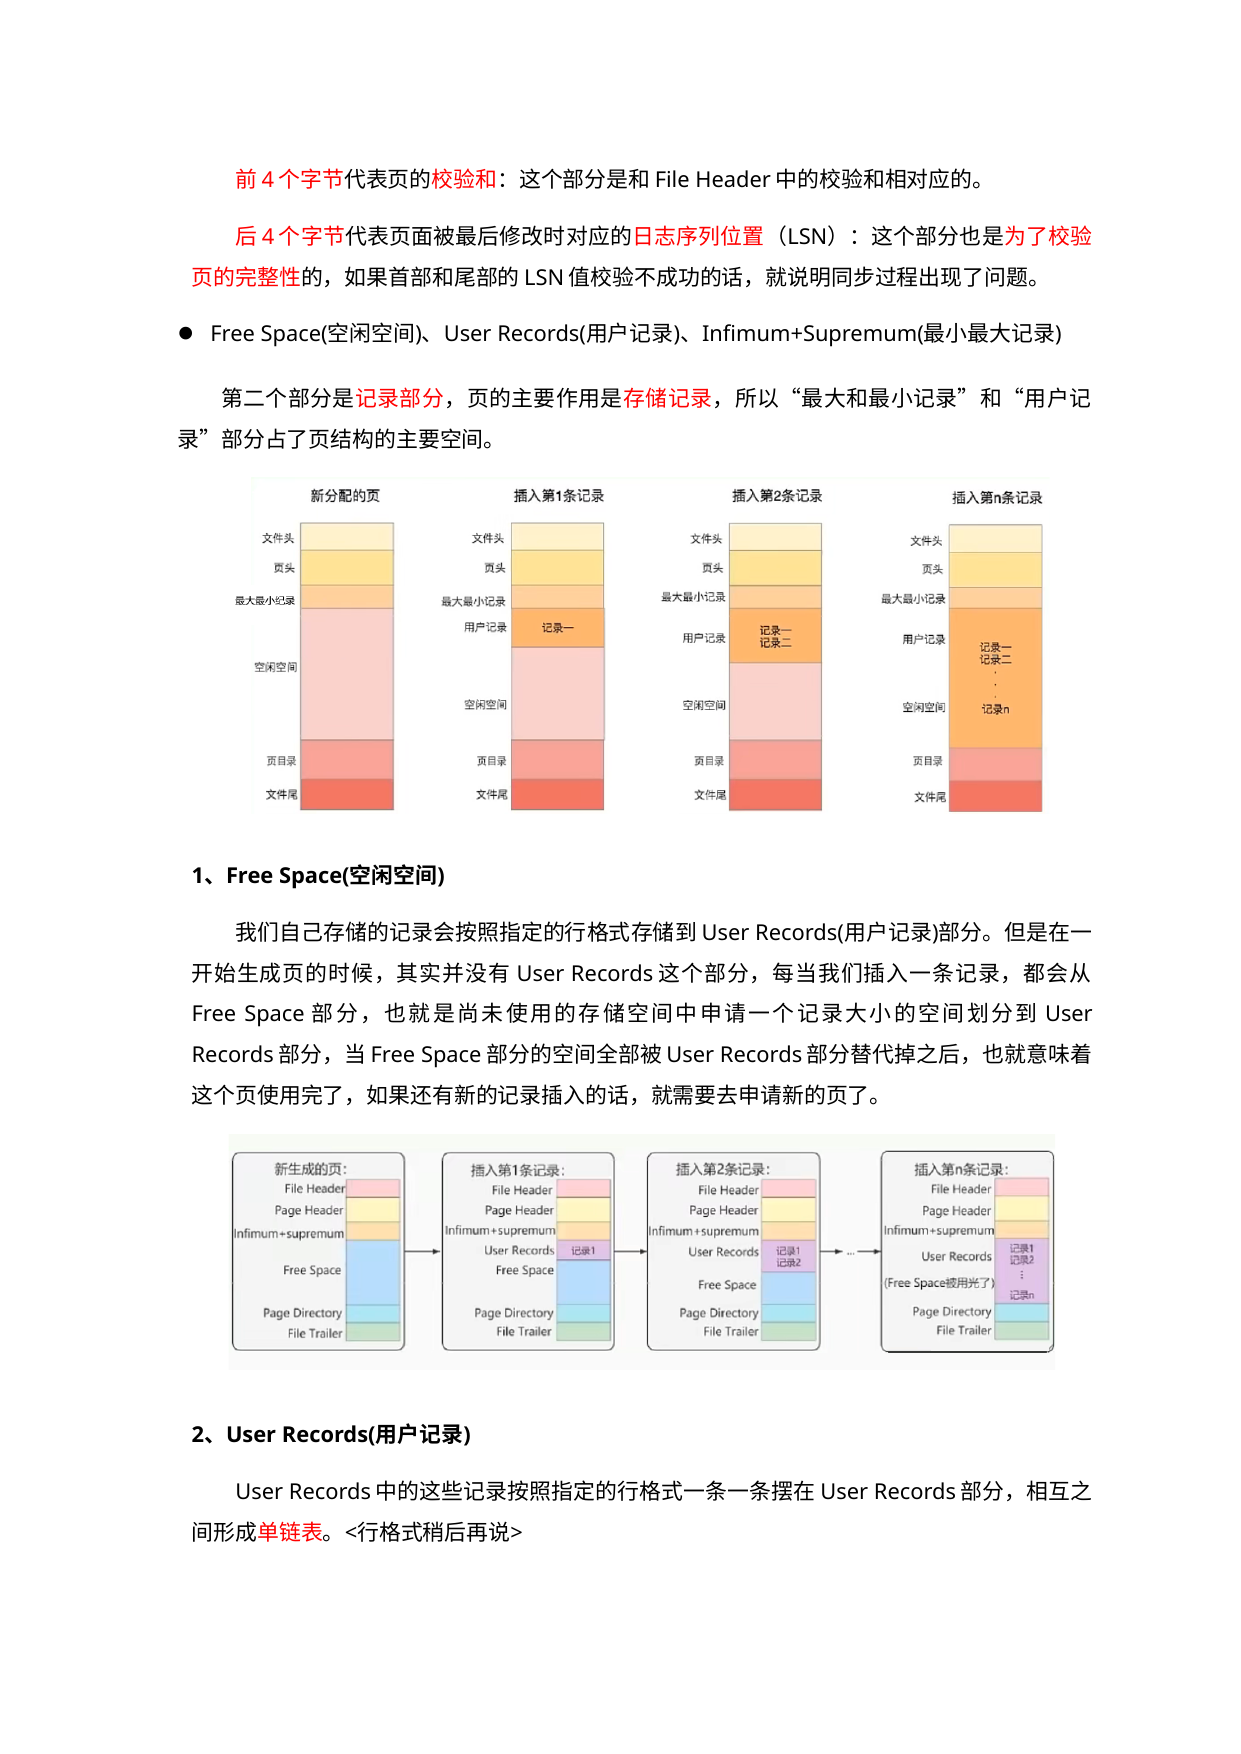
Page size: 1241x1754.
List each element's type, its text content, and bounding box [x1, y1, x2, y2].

text 后4个字节代表页面被最后修改时对应的日志序列位置（LSN）：这个部分也是为了校验页的完整性的，如果首部和尾部的LSN值校验不成功的话，就说明同步过程出现了问题。 [191, 219, 1092, 292]
picture [234, 477, 1050, 814]
text 第二个部分是记录部分，页的主要作用是存储记录，所以“最大和最小记录”和“用户记录”部分占了页结构的主要空间。 [177, 381, 1092, 454]
picture [228, 1134, 1056, 1370]
text 2、User Records(用户记录) [148, 1417, 1092, 1449]
text 1、Free Space(空闲空间) [148, 858, 1092, 891]
text 前4个字节代表页的校验和：这个部分是和File Header中的校验和相对应的。 [148, 162, 1092, 194]
text 我们自己存储的记录会按照指定的行格式存储到User Records(用户记录)部分。但是在一开始生成页的时候，其实并没有User Records这个部分，每当我们插入一条记录，都会从Free Space部分，也就是尚未使用的存储空间中申请一个记录大小的空间划分到User Records部分，当Free Space部分的空间全部被User Records部分替代掉之后，也就意味着这个页使用完了，如果还有新的记录插入的话，就需要去申请新的页了。 [191, 915, 1092, 1110]
text User Records中的这些记录按照指定的行格式一条一条摆在User Records部分，相互之间形成单链表。<行格式稍后再说> [191, 1474, 1092, 1547]
subtitle Free Space(空闲空间)、User Records(用户记录)、Infimum+Supremum(最小最大记录) [177, 316, 1092, 348]
